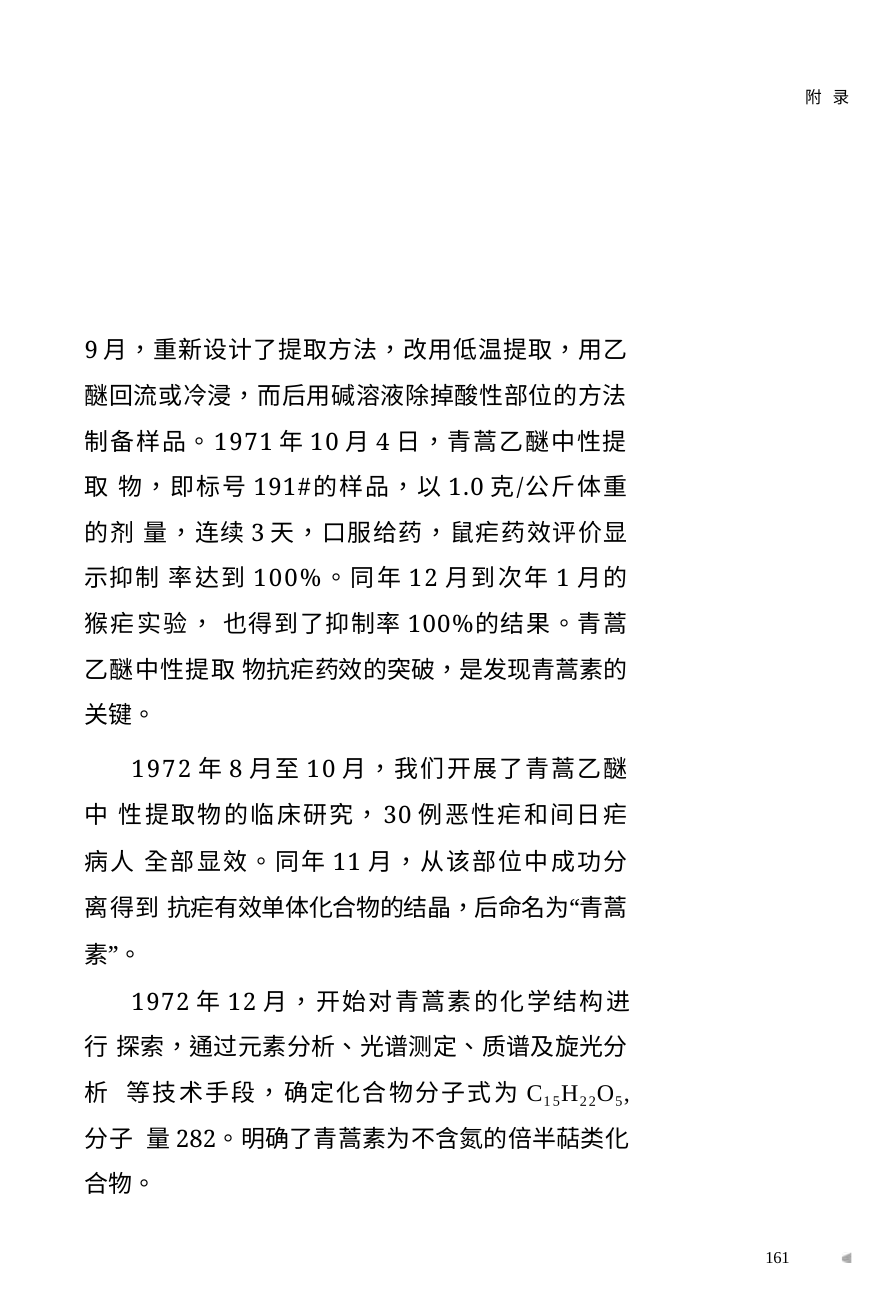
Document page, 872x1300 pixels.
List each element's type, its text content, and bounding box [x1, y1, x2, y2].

text 1972年8月至10月，我们开展了青蒿乙醚中 性提取物的临床研究，30例恶性疟和间日疟病人 全部显效。同年11月，从该部位中成功分离得到 抗疟有效单体化合物的结晶，后命名为“青蒿素”。 [84, 752, 628, 970]
text 1972年12月，开始对青蒿素的化学结构进行 探索，通过元素分析、光谱测定、质谱及旋光分析 等技术手段，确定化合物分子式为C₁₅H₂₂O₅, 分子 量282。明确了青蒿素为不含氮的倍半萜类化合物。 [84, 984, 630, 1199]
text 9月，重新设计了提取方法，改用低温提取，用乙 醚回流或冷浸，而后用碱溶液除掉酸性部位的方法 制备样品。1971年10月4日，青蒿乙醚中性提取 物，即标号191#的样品，以1.0克/公斤体重的剂 量，连续3天，口服给药，鼠疟药效评价显示抑制 率达到100%。同年12月到次年1月的猴疟实验， 也得到了抑制率100%的结果。青蒿乙醚中性提取 物抗疟药效的突破，是发现青蒿素的关键。 [84, 333, 628, 731]
picture [841, 1252, 852, 1263]
text 附 录 [84, 87, 850, 108]
